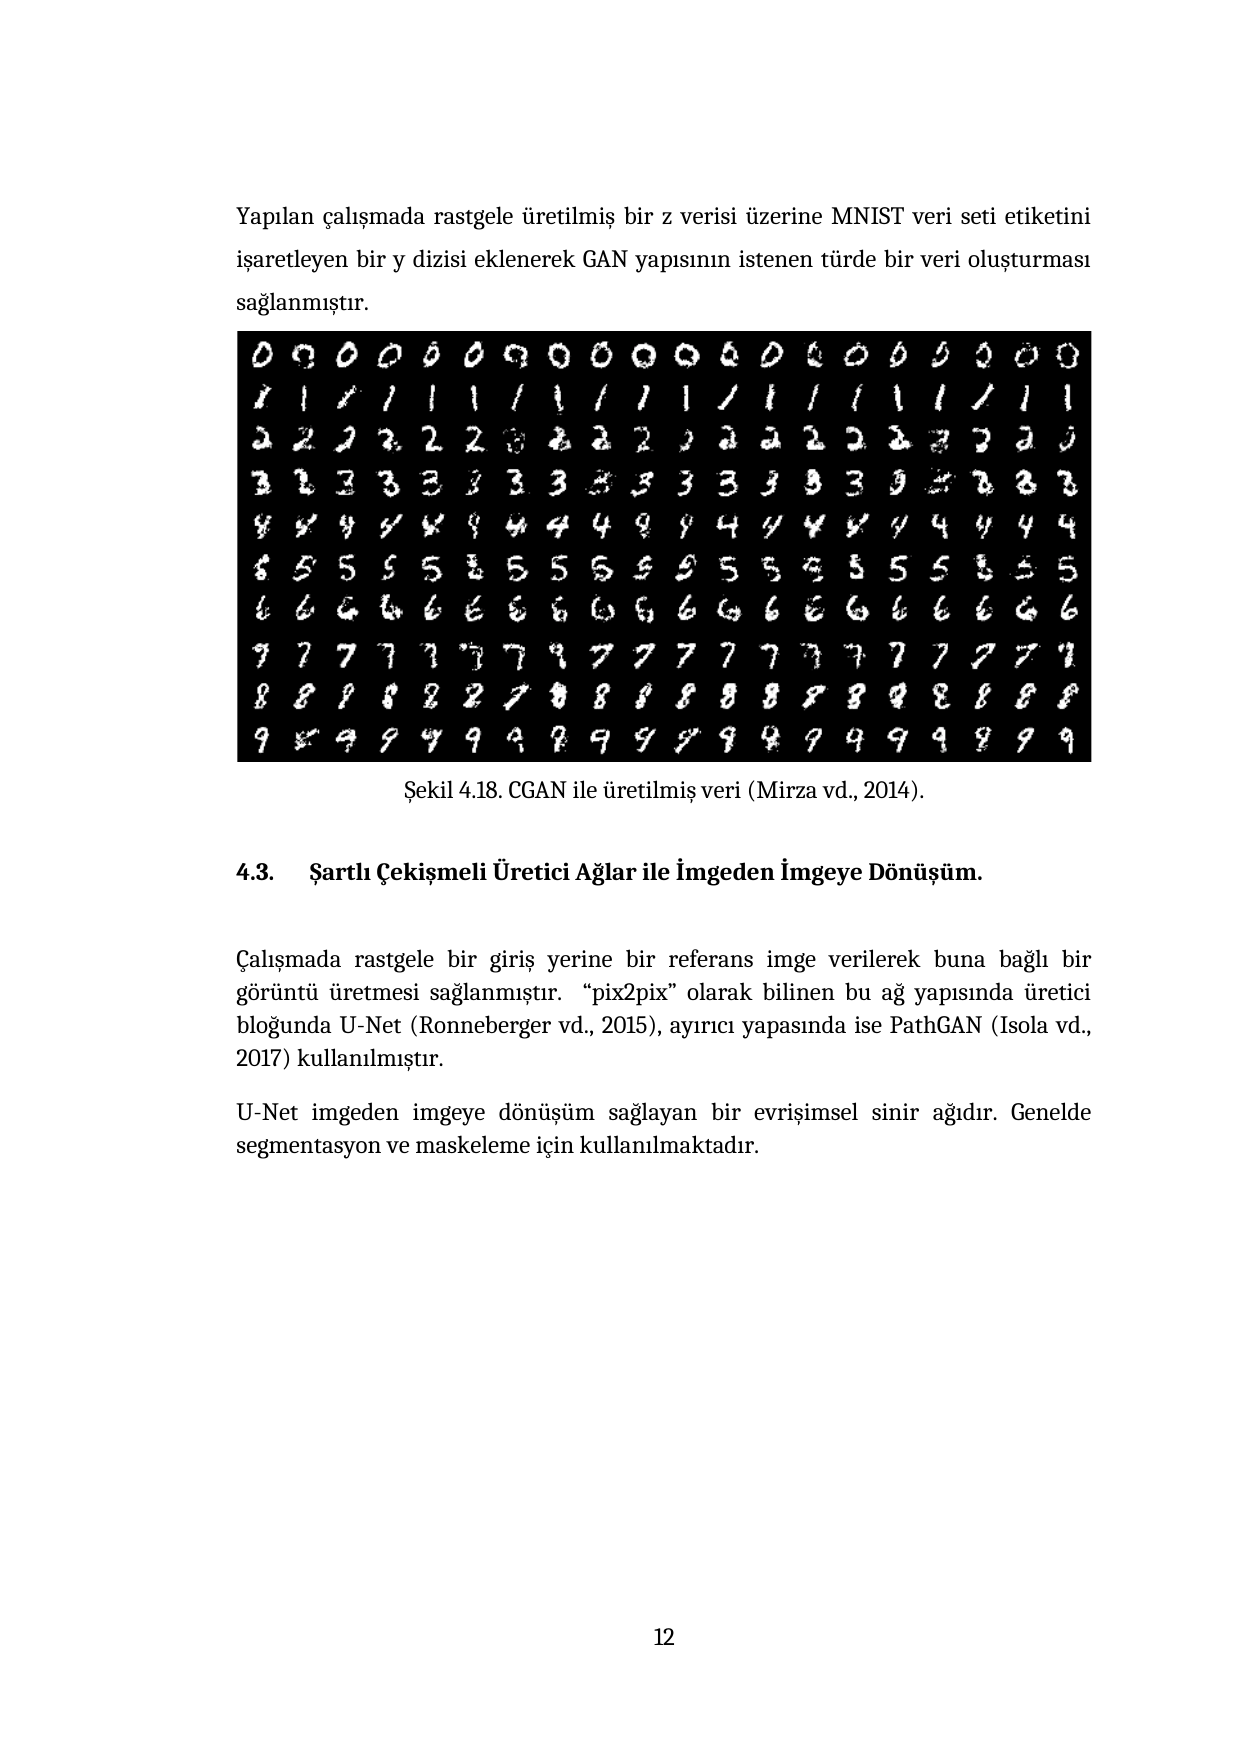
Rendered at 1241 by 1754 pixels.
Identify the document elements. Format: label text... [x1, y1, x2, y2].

text Yapılan çalışmada rastgele üretilmiş bir z verisi üzerine MNIST veri seti etiketini işaretleyen bir y dizisi eklenerek GAN yapısının istenen türde bir veri oluşturması sağlanmıştır. [236, 202, 1092, 317]
text U-Net imgeden imgeye dönüşüm sağlayan bir evrişimsel sinir ağıdır. Genelde segmentasyon ve maskeleme için kullanılmaktadır. [236, 1098, 1092, 1160]
subtitle Şartlı Çekişmeli Üretici Ağlar ile İmgeden İmgeye Dönüşüm. [236, 858, 1092, 887]
text Çalışmada rastgele bir giriş yerine bir referans imge verilerek buna bağlı bir görüntü üretmesi sağlanmıştır. “pix2pix” olarak bilinen bu ağ yapısında üretici bloğunda U-Net (Ronneberger vd., 2015), ayırıcı yapasında ise PathGAN (Isola vd., 2017) kullanılmıştır. [236, 945, 1092, 1073]
picture [237, 331, 1092, 762]
